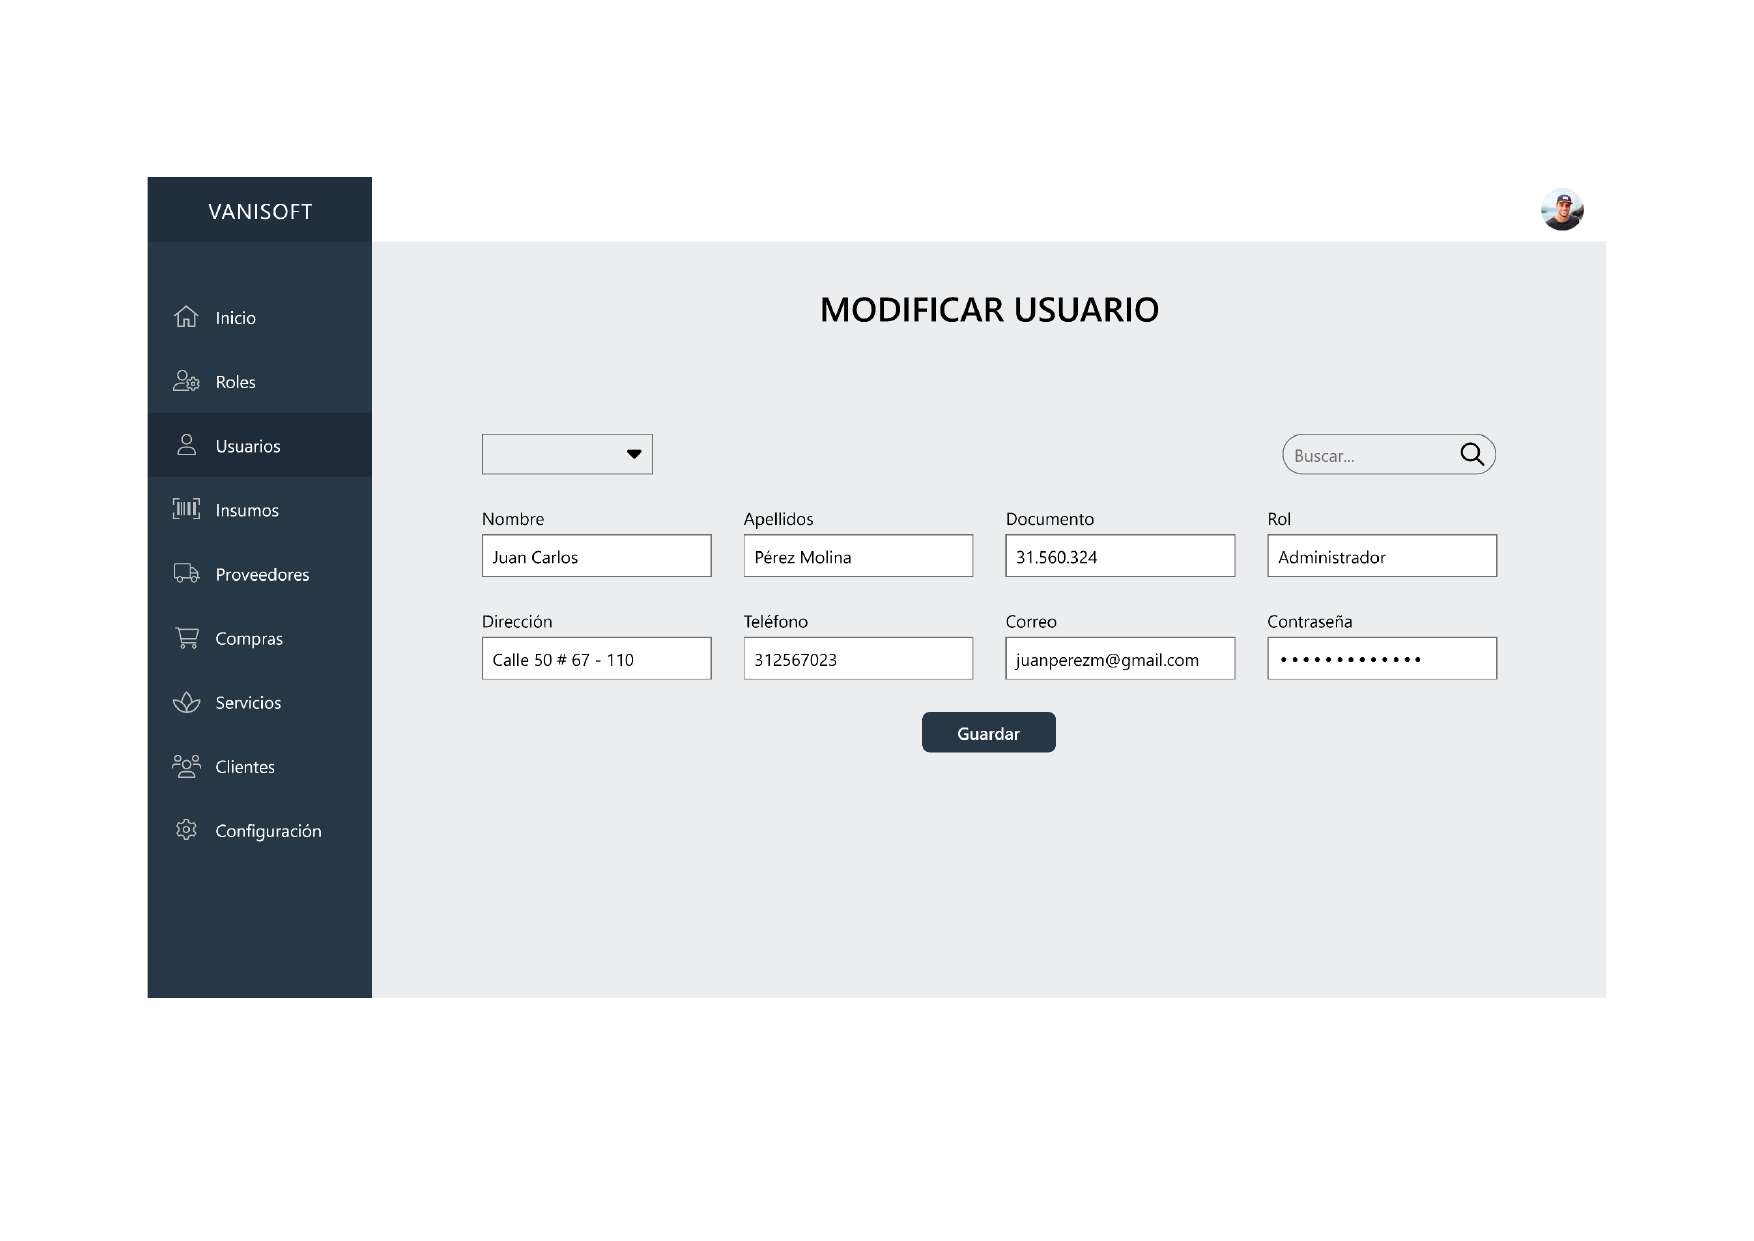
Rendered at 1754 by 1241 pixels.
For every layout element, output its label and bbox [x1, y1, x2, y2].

picture [147, 177, 1607, 998]
